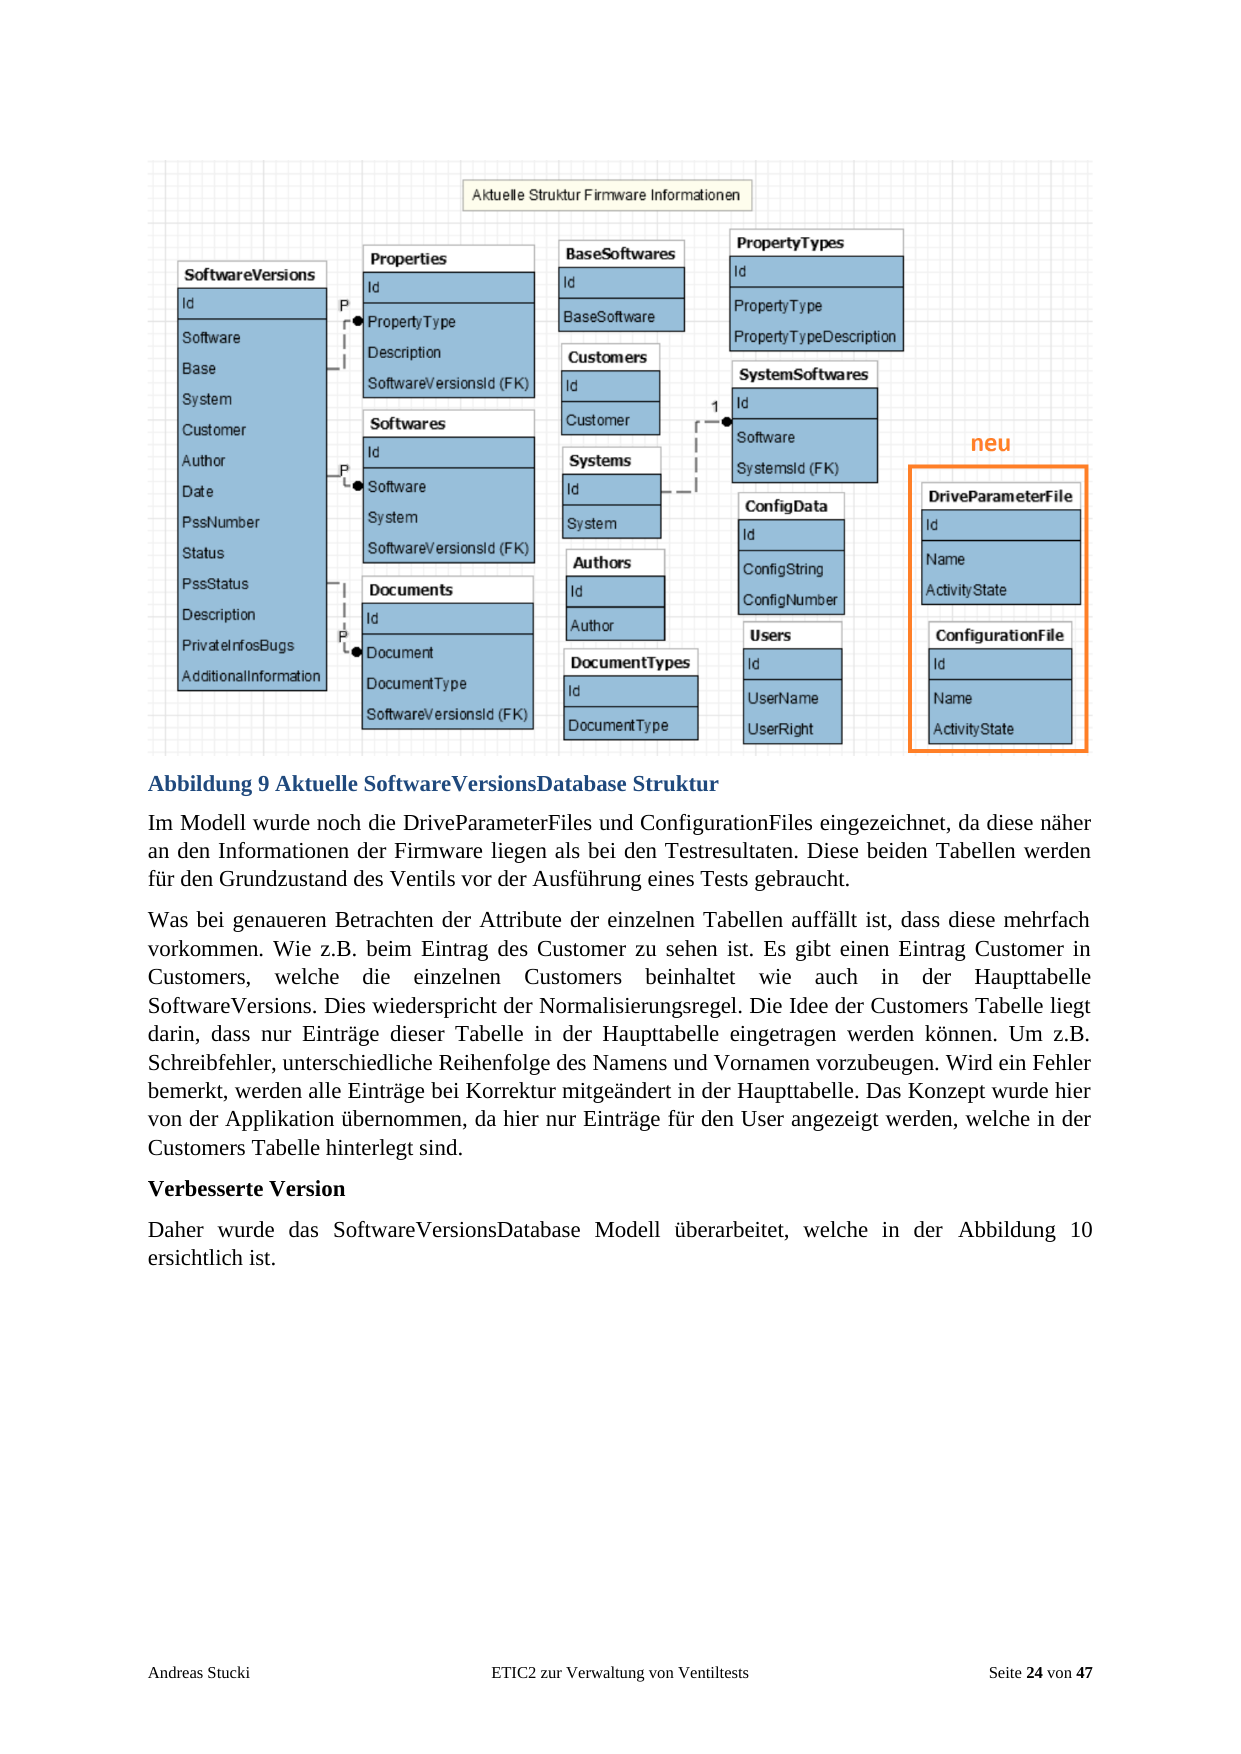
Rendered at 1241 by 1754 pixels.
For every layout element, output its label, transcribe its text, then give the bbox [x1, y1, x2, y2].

text Verbesserte Version [148, 1175, 1092, 1201]
text Im Modell wurde noch die DriveParameterFiles und ConfigurationFiles eingezeichnet, da diese näher an den Informationen der Firmware liegen als bei den Testresultaten. Diese beiden Tabellen werden für den Grundzustand des Ventils vor der Ausführung eines Tests gebraucht. [148, 808, 1092, 892]
picture [147, 160, 1093, 756]
text Was bei genaueren Betrachten der Attribute der einzelnen Tabellen auffällt ist, dass diese mehrfach vorkommen. Wie z.B. beim Eintrag des Customer zu sehen ist. Es gibt einen Eintrag Customer in Customers, welche die einzelnen Customers beinhaltet wie auch in der Haupttabelle SoftwareVersions. Dies wiederspricht der Normalisierungsregel. Die Idee der Customers Tabelle liegt darin, dass nur Einträge dieser Tabelle in der Haupttabelle eingetragen werden können. Um z.B. Schreibfehler, unterschiedliche Reihenfolge des Namens und Vornamen vorzubeugen. Wird ein Fehler bemerkt, werden alle Einträge bei Korrektur mitgeändert in der Haupttabelle. Das Konzept wurde hier von der Applikation übernommen, da hier nur Einträge für den User angezeigt werden, welche in der Customers Tabelle hinterlegt sind. [148, 906, 1092, 1160]
text Daher wurde das SoftwareVersionsDatabase Modell überarbeitet, welche in der Abbildung 9 ersichtlich ist. [148, 1216, 1092, 1271]
